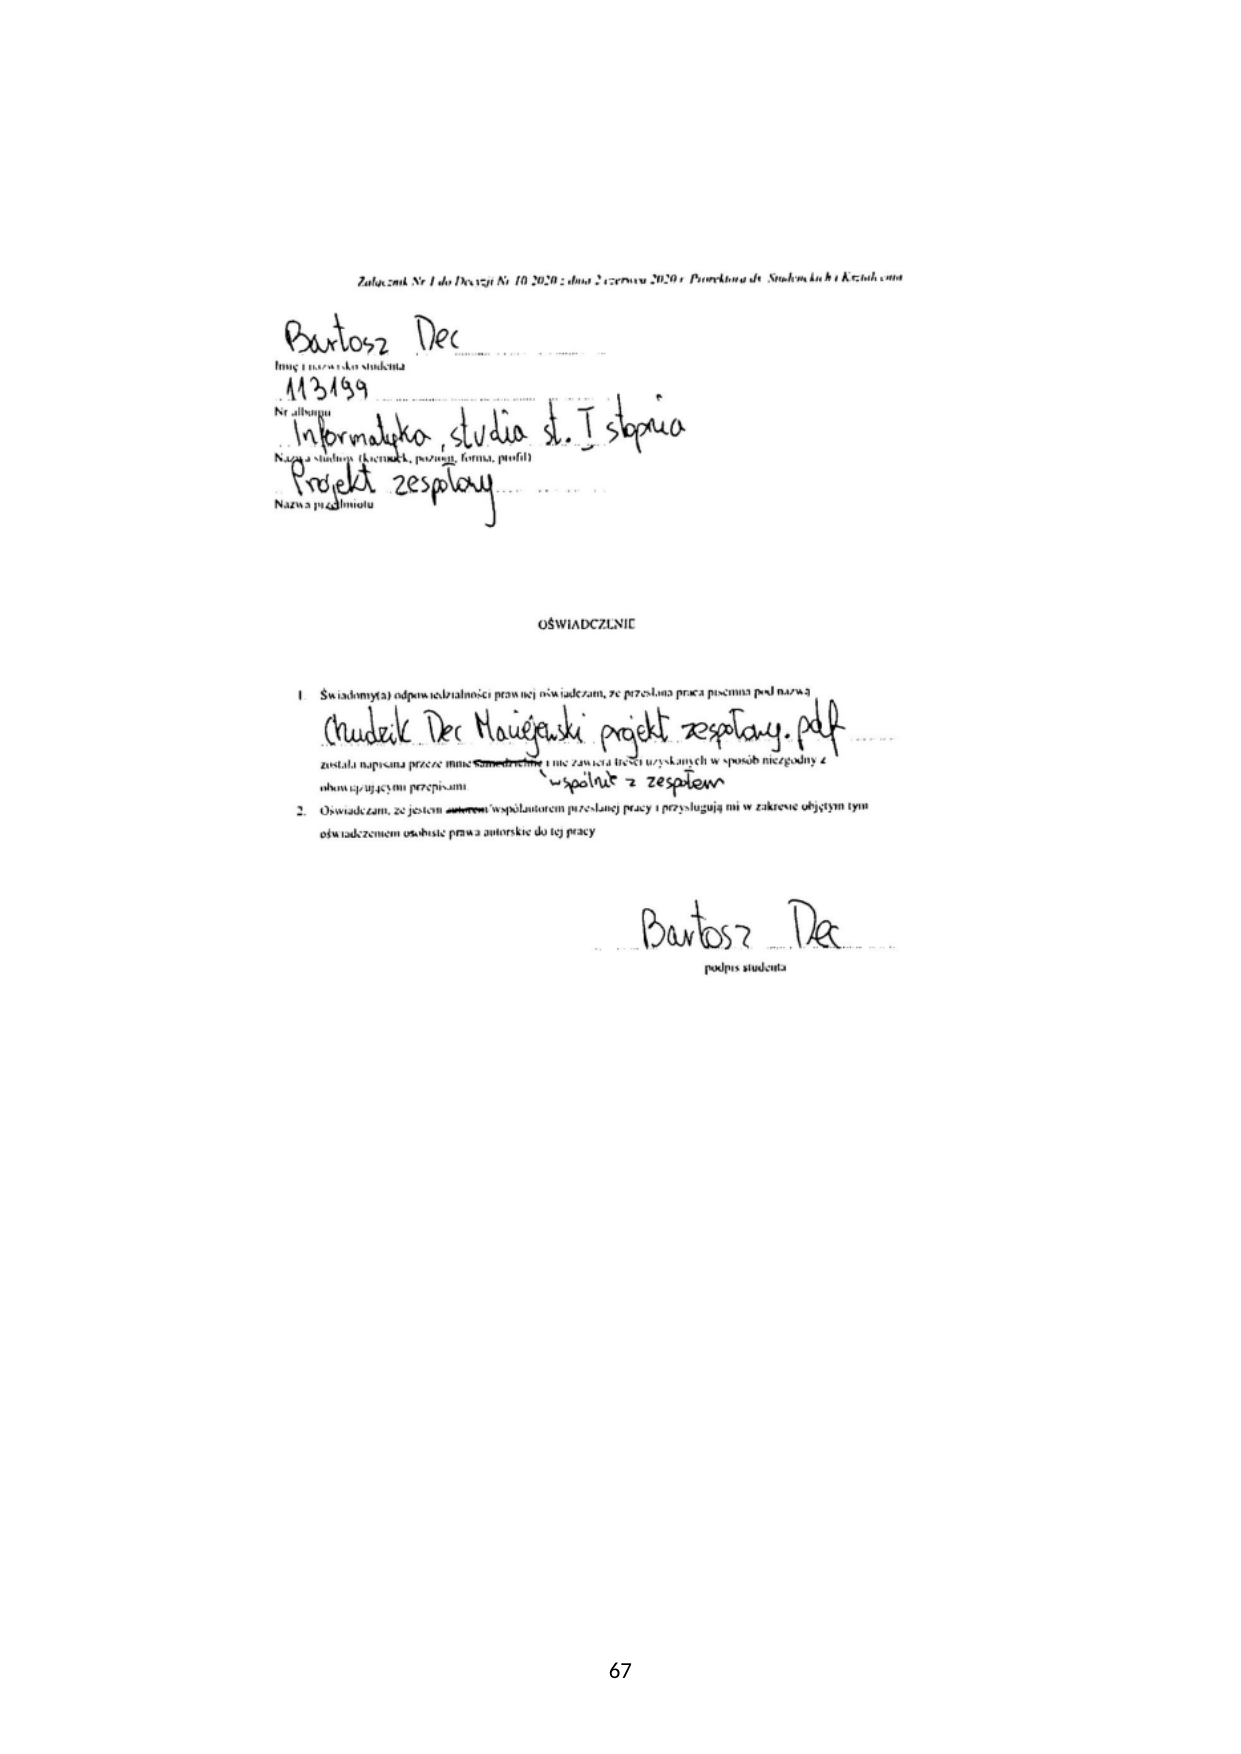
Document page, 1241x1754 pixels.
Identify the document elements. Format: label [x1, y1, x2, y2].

picture [147, 147, 1093, 1404]
